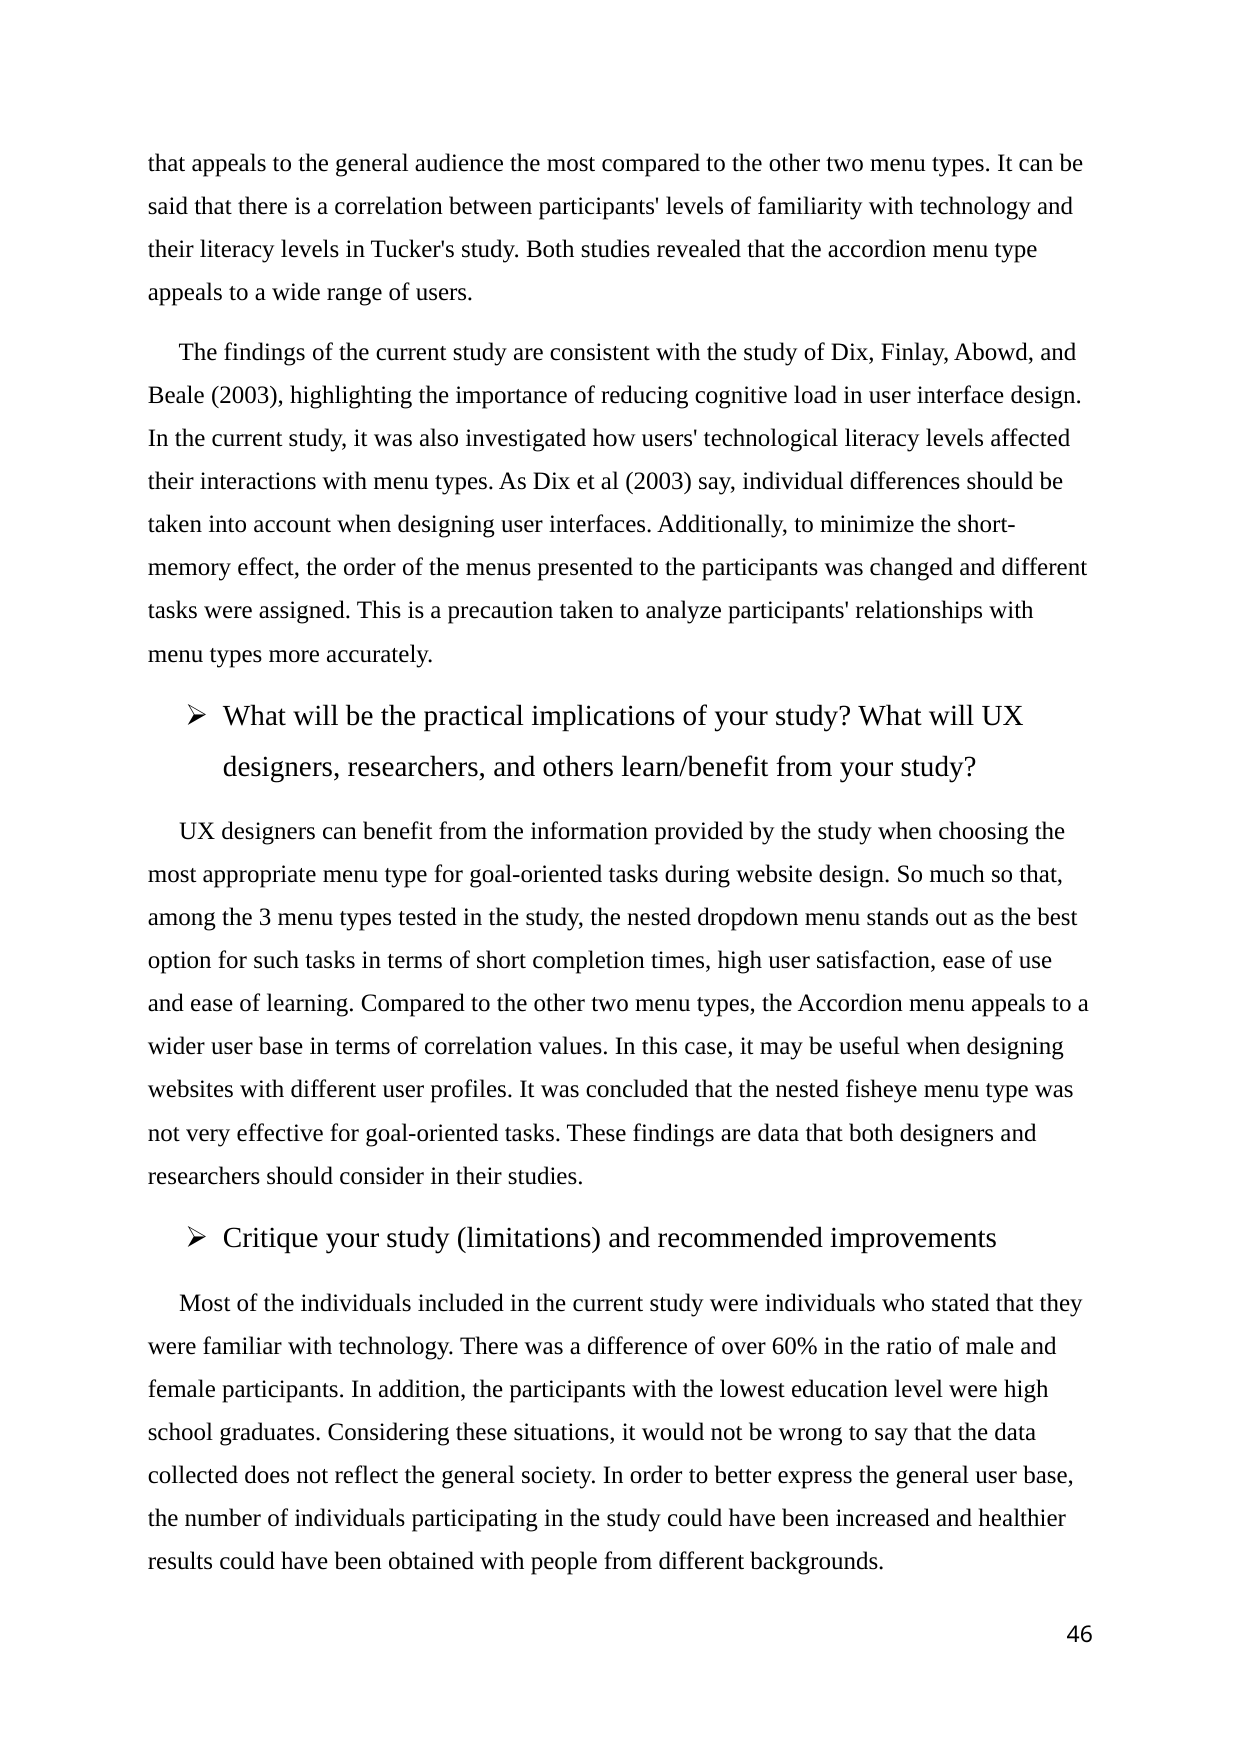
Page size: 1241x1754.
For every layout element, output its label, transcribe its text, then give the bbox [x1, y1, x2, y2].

text The findings of the current study are consistent with the study of Dix, Finlay, Abowd, and Beale (2003), highlighting the importance of reducing cognitive load in user interface design. In the current study, it was also investigated how users' technological literacy levels affected their interactions with menu types. As Dix et al (2003) say, individual differences should be taken into account when designing user interfaces. Additionally, to minimize the short-memory effect, the order of the menus presented to the participants was changed and different tasks were assigned. This is a precaution taken to analyze participants' relationships with menu types more accurately. [148, 337, 1093, 667]
list Critique your study (limitations) and recommended improvements [185, 1221, 1093, 1254]
text UX designers can benefit from the information provided by the study when choosing the most appropriate menu type for goal-oriented tasks during website design. So much so that, among the 3 menu types tested in the study, the nested dropdown menu stands out as the best option for such tasks in terms of short completion times, high user satisfaction, ease of use and ease of learning. Compared to the other two menu types, the Accordion menu appeals to a wider user base in terms of correlation values. In this case, it may be useful when designing websites with different user profiles. It was concluded that the nested fisheye menu type was not very effective for goal-oriented tasks. These findings are data that both designers and researchers should consider in their studies. [148, 816, 1093, 1189]
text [148, 148, 1093, 306]
text Most of the individuals included in the current study were individuals who stated that they were familiar with technology. There was a difference of over 60% in the ratio of male and female participants. In addition, the participants with the lowest education level were high school graduates. Considering these situations, it would not be wrong to say that the data collected does not reflect the general society. In order to better express the general user base, the number of individuals participating in the study could have been increased and healthier results could have been obtained with people from different backgrounds. [148, 1288, 1093, 1575]
list What will be the practical implications of your study? What will UX designers, researchers, and others learn/benefit from your study? [185, 698, 1093, 782]
